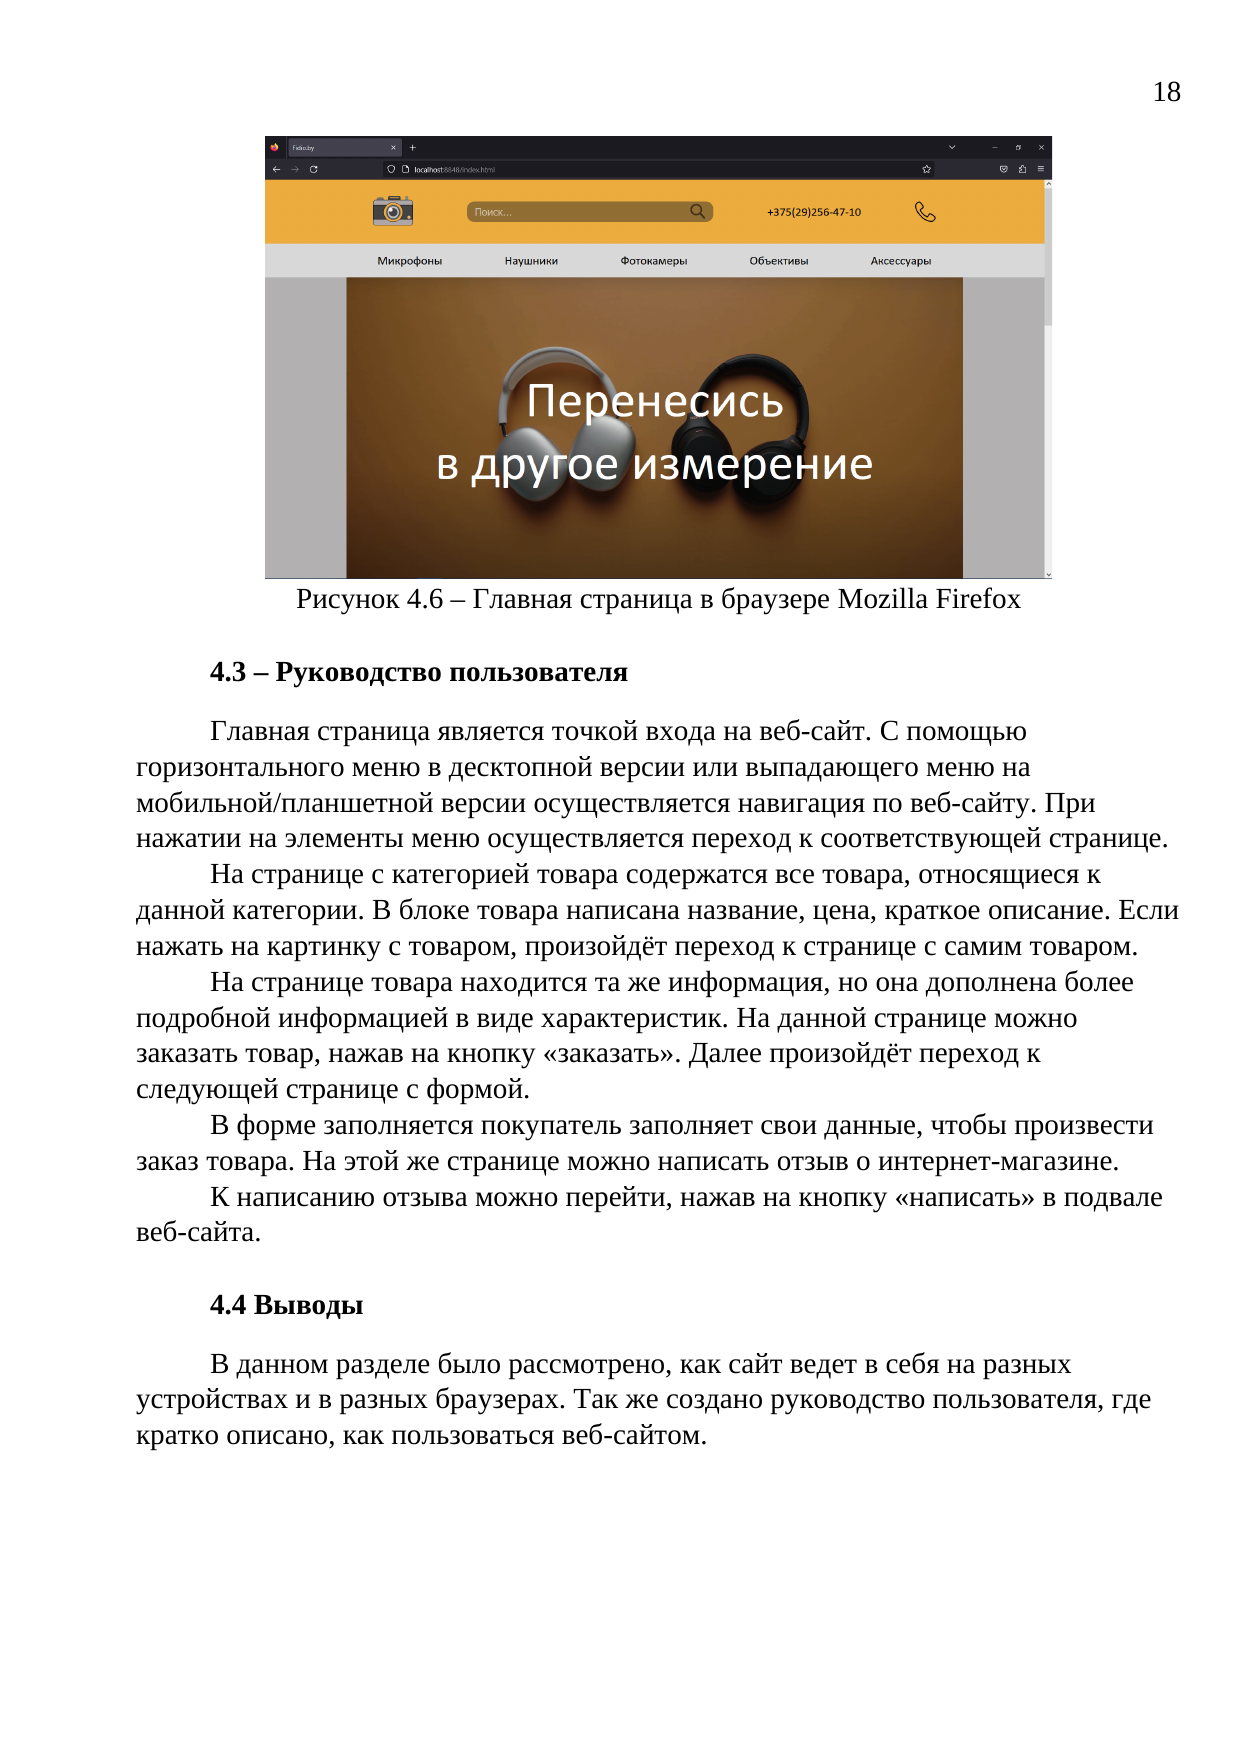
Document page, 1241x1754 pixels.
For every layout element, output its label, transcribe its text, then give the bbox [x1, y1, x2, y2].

text 4.3 – Руководство пользователя [136, 654, 1181, 688]
text В форме заполняется покупатель заполняет свои данные, чтобы произвести заказ товара. На этой же странице можно написать отзыв о интернет-магазине. [136, 1107, 1181, 1177]
text На странице товара находится та же информация, но она дополнена более подробной информацией в виде характеристик. На данной странице можно заказать товар, нажав на кнопку «заказать». Далее произойдёт переход к следующей странице с формой. [136, 964, 1181, 1105]
text Главная страница является точкой входа на веб-сайт. C помощью горизонтального меню в десктопной версии или выпадающего меню на мобильной/планшетной версии осуществляется навигация по веб-сайту. При нажатии на элементы меню осуществляется переход к соответствующей странице. [136, 713, 1181, 854]
text 4.4 Выводы [136, 1287, 1181, 1321]
text В данном разделе было рассмотрено, как сайт ведет в себя на разных устройствах и в разных браузерах. Так же создано руководство пользователя, где кратко описано, как пользоваться веб-сайтом. [136, 1346, 1181, 1451]
picture [265, 136, 1053, 579]
text На странице с категорией товара содержатся все товара, относящиеся к данной категории. В блоке товара написана название, цена, краткое описание. Если нажать на картинку с товаром, произойдёт переход к странице с самим товаром. [136, 856, 1181, 962]
text К написанию отзыва можно перейти, нажав на кнопку «написать» в подвале веб-сайта. [136, 1179, 1181, 1248]
text Рисунок 4.6 – Главная страница в браузере Mozilla Firefox [136, 581, 1181, 615]
